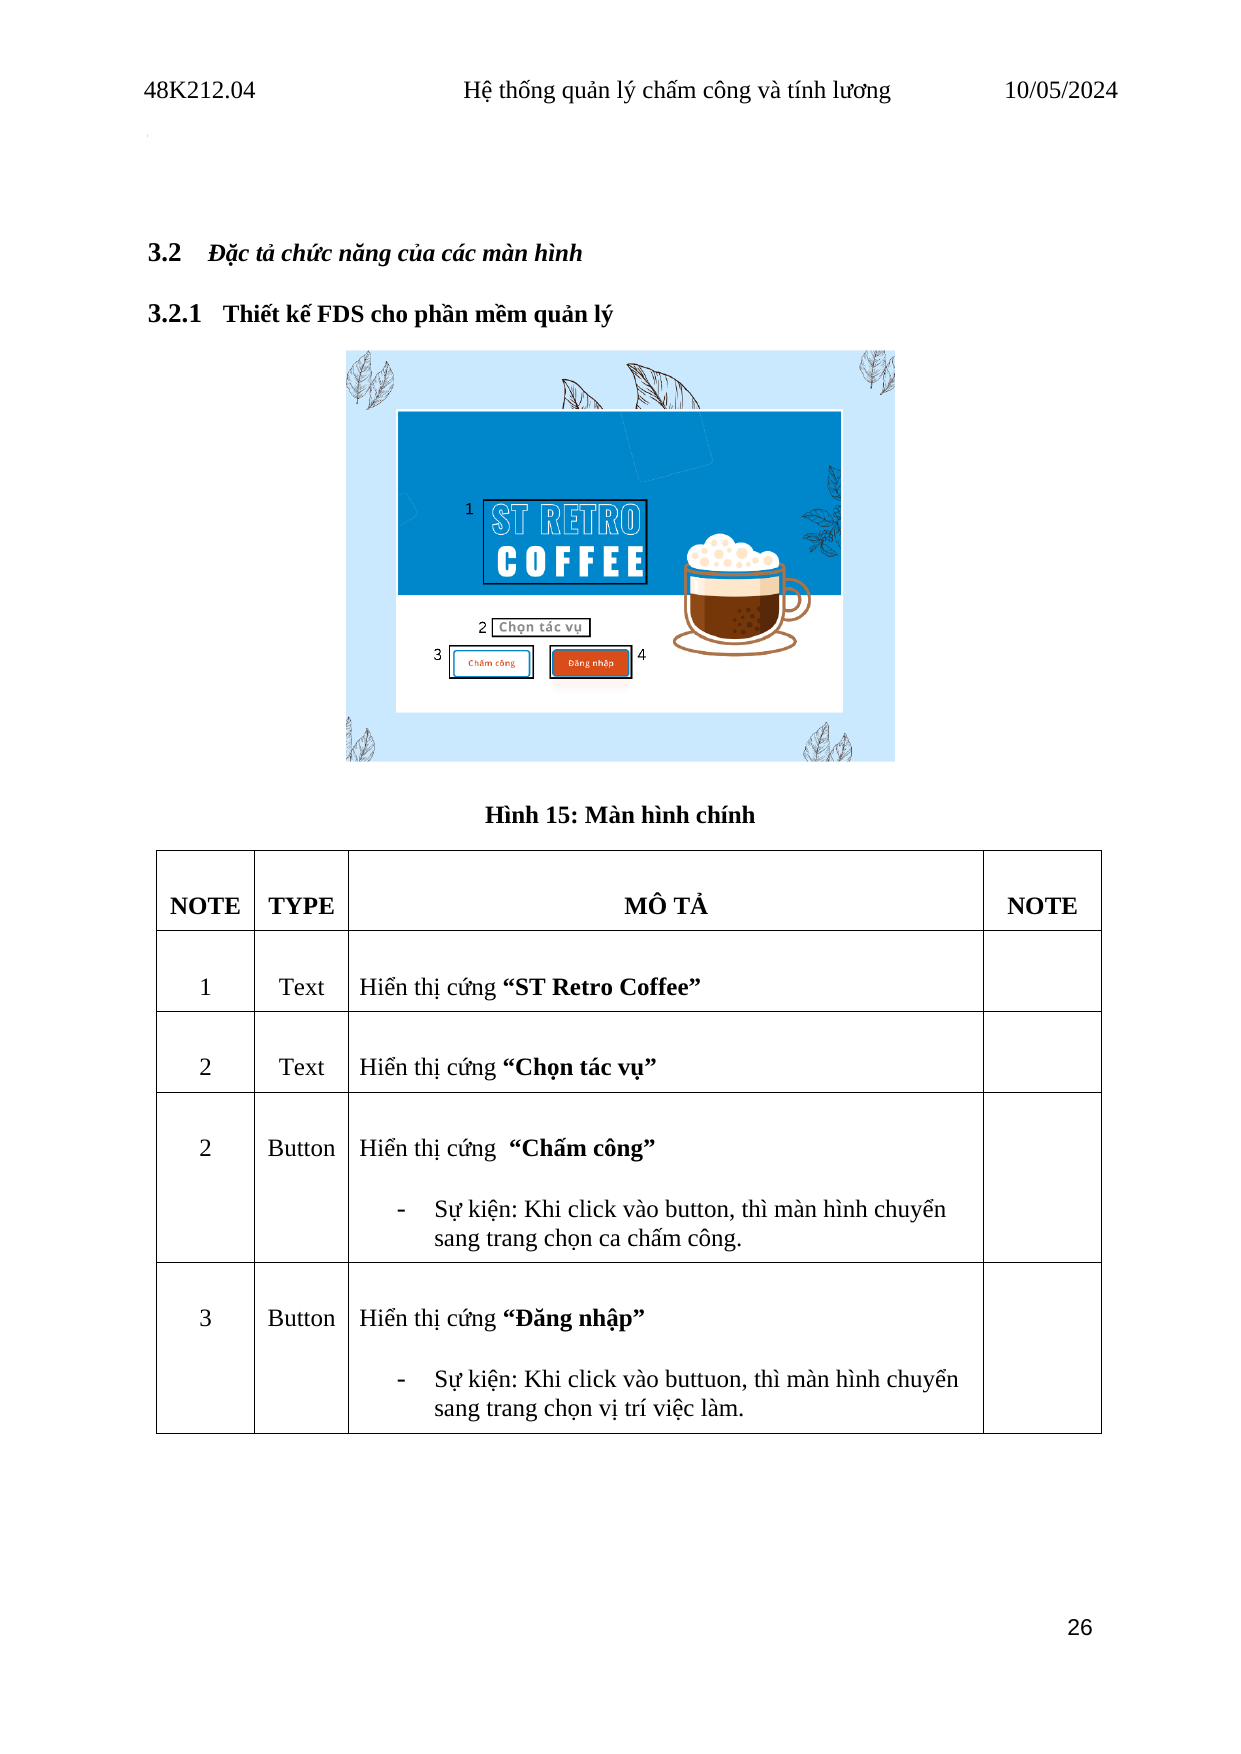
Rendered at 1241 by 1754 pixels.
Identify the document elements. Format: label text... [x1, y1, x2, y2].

table_cell Hiển thị cứng “Chọn tác vụ” [349, 1012, 983, 1092]
picture [332, 340, 908, 771]
table_cell [984, 1093, 1101, 1262]
subtitle Thiết kế FDS cho phần mềm quản lý [148, 297, 1092, 328]
table_header NOTE [157, 851, 254, 930]
table_cell 1 [157, 931, 254, 1011]
table_cell 3 [157, 1263, 254, 1433]
table_cell Hiển thị cứng “Chấm công” Sự kiện: Khi click vào button, thì màn hình chuyển sang trang chọn ca chấm công. [349, 1093, 983, 1262]
text Hình 15: Màn hình chính [148, 800, 1092, 829]
table_cell Text [255, 931, 348, 1011]
table_header MÔ TẢ [349, 851, 983, 930]
table_cell 2 [157, 1012, 254, 1092]
table_cell Hiển thị cứng “ST Retro Coffee” [349, 931, 983, 1011]
table_cell Text [255, 1012, 348, 1092]
table_cell [984, 1263, 1101, 1433]
table_cell Hiển thị cứng “Đăng nhập” Sự kiện: Khi click vào buttuon, thì màn hình chuyển sang trang chọn vị trí việc làm. [349, 1263, 983, 1433]
table_header TYPE [255, 851, 348, 930]
table_cell [984, 1012, 1101, 1092]
table_cell Button [255, 1263, 348, 1433]
table_header NOTE [984, 851, 1101, 930]
subtitle Đặc tả chức năng của các màn hình [148, 236, 1092, 267]
table_cell [984, 931, 1101, 1011]
table_cell Button [255, 1093, 348, 1262]
table_cell 2 [157, 1093, 254, 1262]
